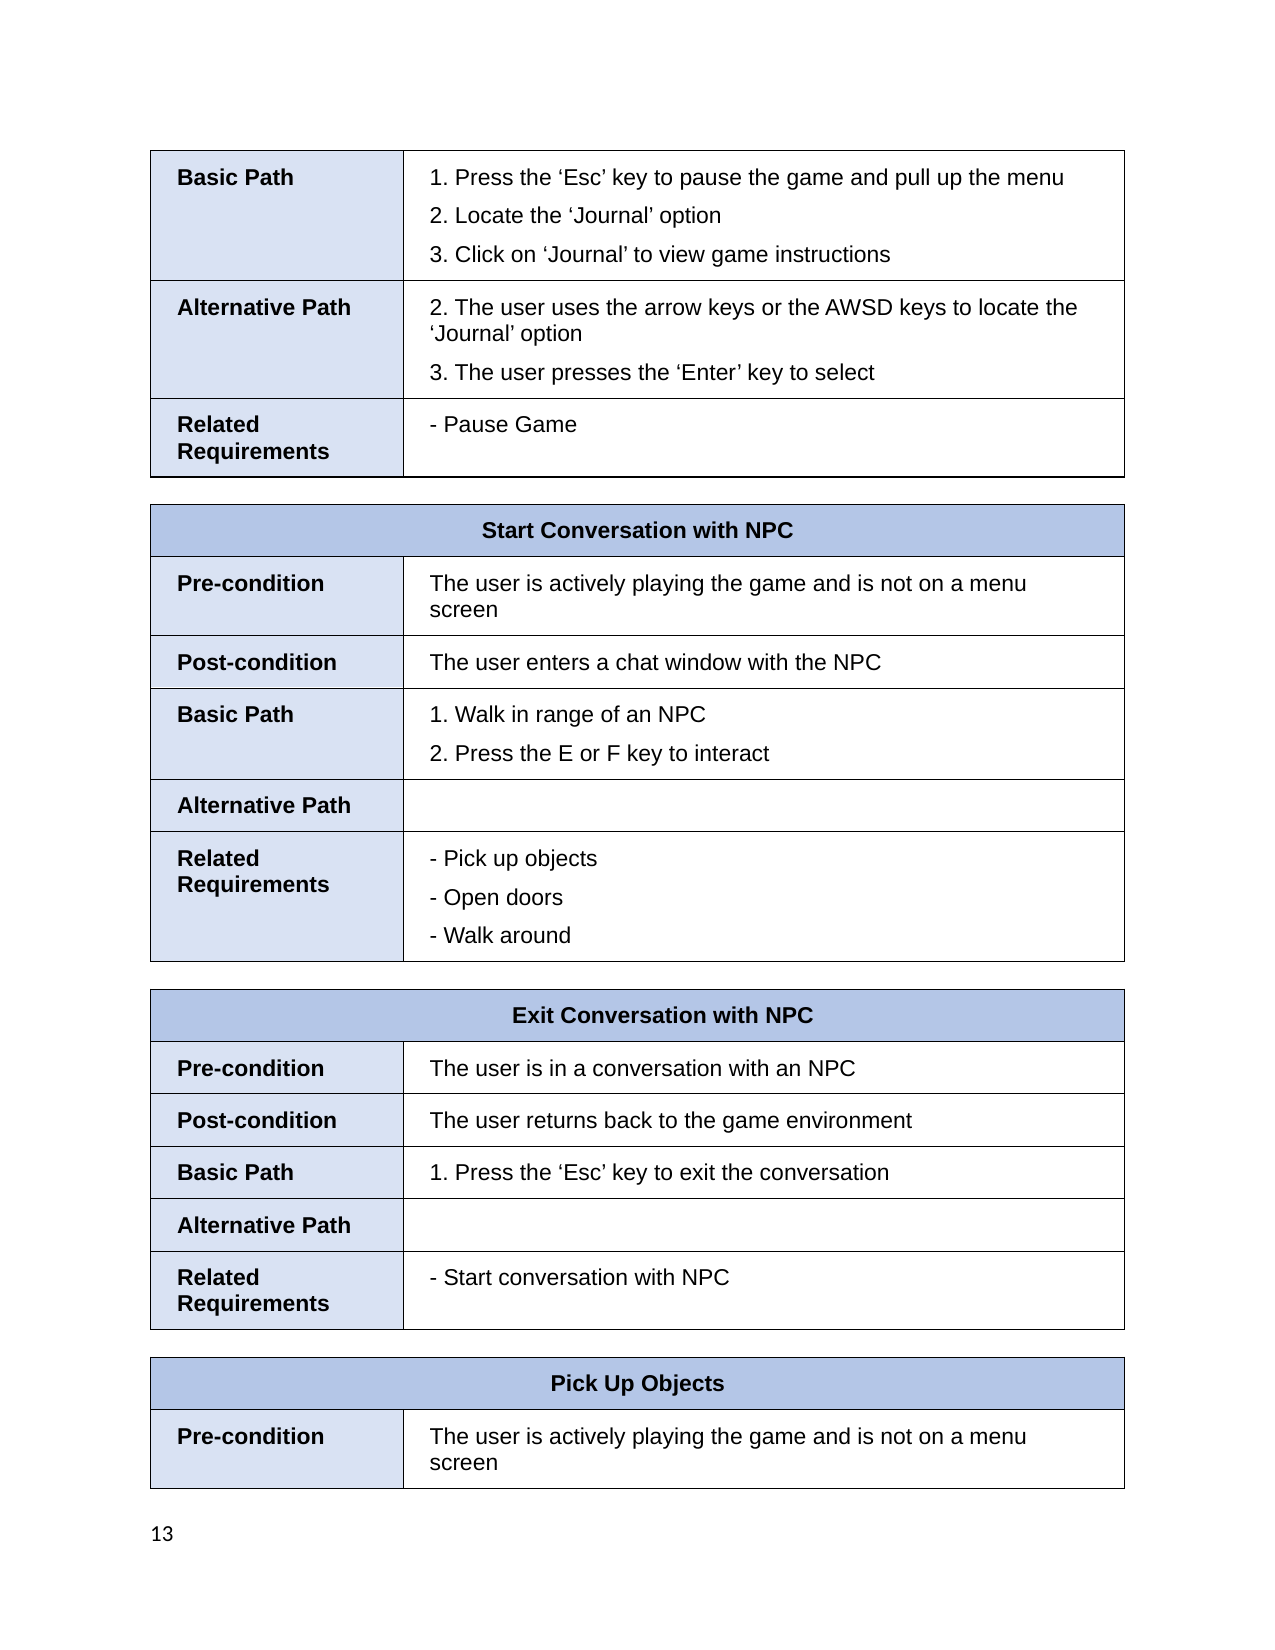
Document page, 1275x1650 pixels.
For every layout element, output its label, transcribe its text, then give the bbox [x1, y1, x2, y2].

table_header Exit Conversation with NPC [151, 990, 1124, 1041]
table_cell Alternative Path [151, 780, 403, 831]
table_cell [404, 780, 1124, 831]
table_cell Basic Path [151, 1147, 403, 1198]
table_cell Basic Path [151, 689, 403, 779]
table_cell 2. The user uses the arrow keys or the AWSD keys to locate the ‘Journal’ option 3. The user presses the ‘Enter’ key to select [404, 281, 1124, 398]
table_header Start Conversation with NPC [151, 505, 1124, 556]
table_cell The user is in a conversation with an NPC [404, 1042, 1124, 1093]
table_cell 1. Walk in range of an NPC 2. Press the E or F key to interact [404, 689, 1124, 779]
table_cell The user enters a chat window with the NPC [404, 636, 1124, 687]
table_cell 1. Press the ‘Esc’ key to exit the conversation [404, 1147, 1124, 1198]
table_cell The user is actively playing the game and is not on a menu screen [404, 1410, 1124, 1488]
table_cell Related Requirements [151, 832, 403, 961]
table_cell Pre-condition [151, 557, 403, 635]
table_cell Post-condition [151, 636, 403, 687]
table_cell - Pick up objects - Open doors - Walk around [404, 832, 1124, 961]
table_cell 1. Press the ‘Esc’ key to pause the game and pull up the menu 2. Locate the ‘Journal’ option 3. Click on ‘Journal’ to view game instructions [404, 151, 1124, 280]
table_cell Alternative Path [151, 1199, 403, 1251]
table_cell Pre-condition [151, 1042, 403, 1093]
table_header Pick Up Objects [151, 1358, 1124, 1409]
table_cell Related Requirements [151, 1252, 403, 1329]
table_cell Pre-condition [151, 1410, 403, 1488]
table_cell Basic Path [151, 151, 403, 280]
table_cell Related Requirements [151, 399, 403, 476]
table_cell The user returns back to the game environment [404, 1094, 1124, 1146]
table_cell Alternative Path [151, 281, 403, 398]
table_cell - Start conversation with NPC [404, 1252, 1124, 1329]
table_cell Post-condition [151, 1094, 403, 1146]
table_cell The user is actively playing the game and is not on a menu screen [404, 557, 1124, 635]
table_cell - Pause Game [404, 399, 1124, 476]
table_cell [404, 1199, 1124, 1251]
